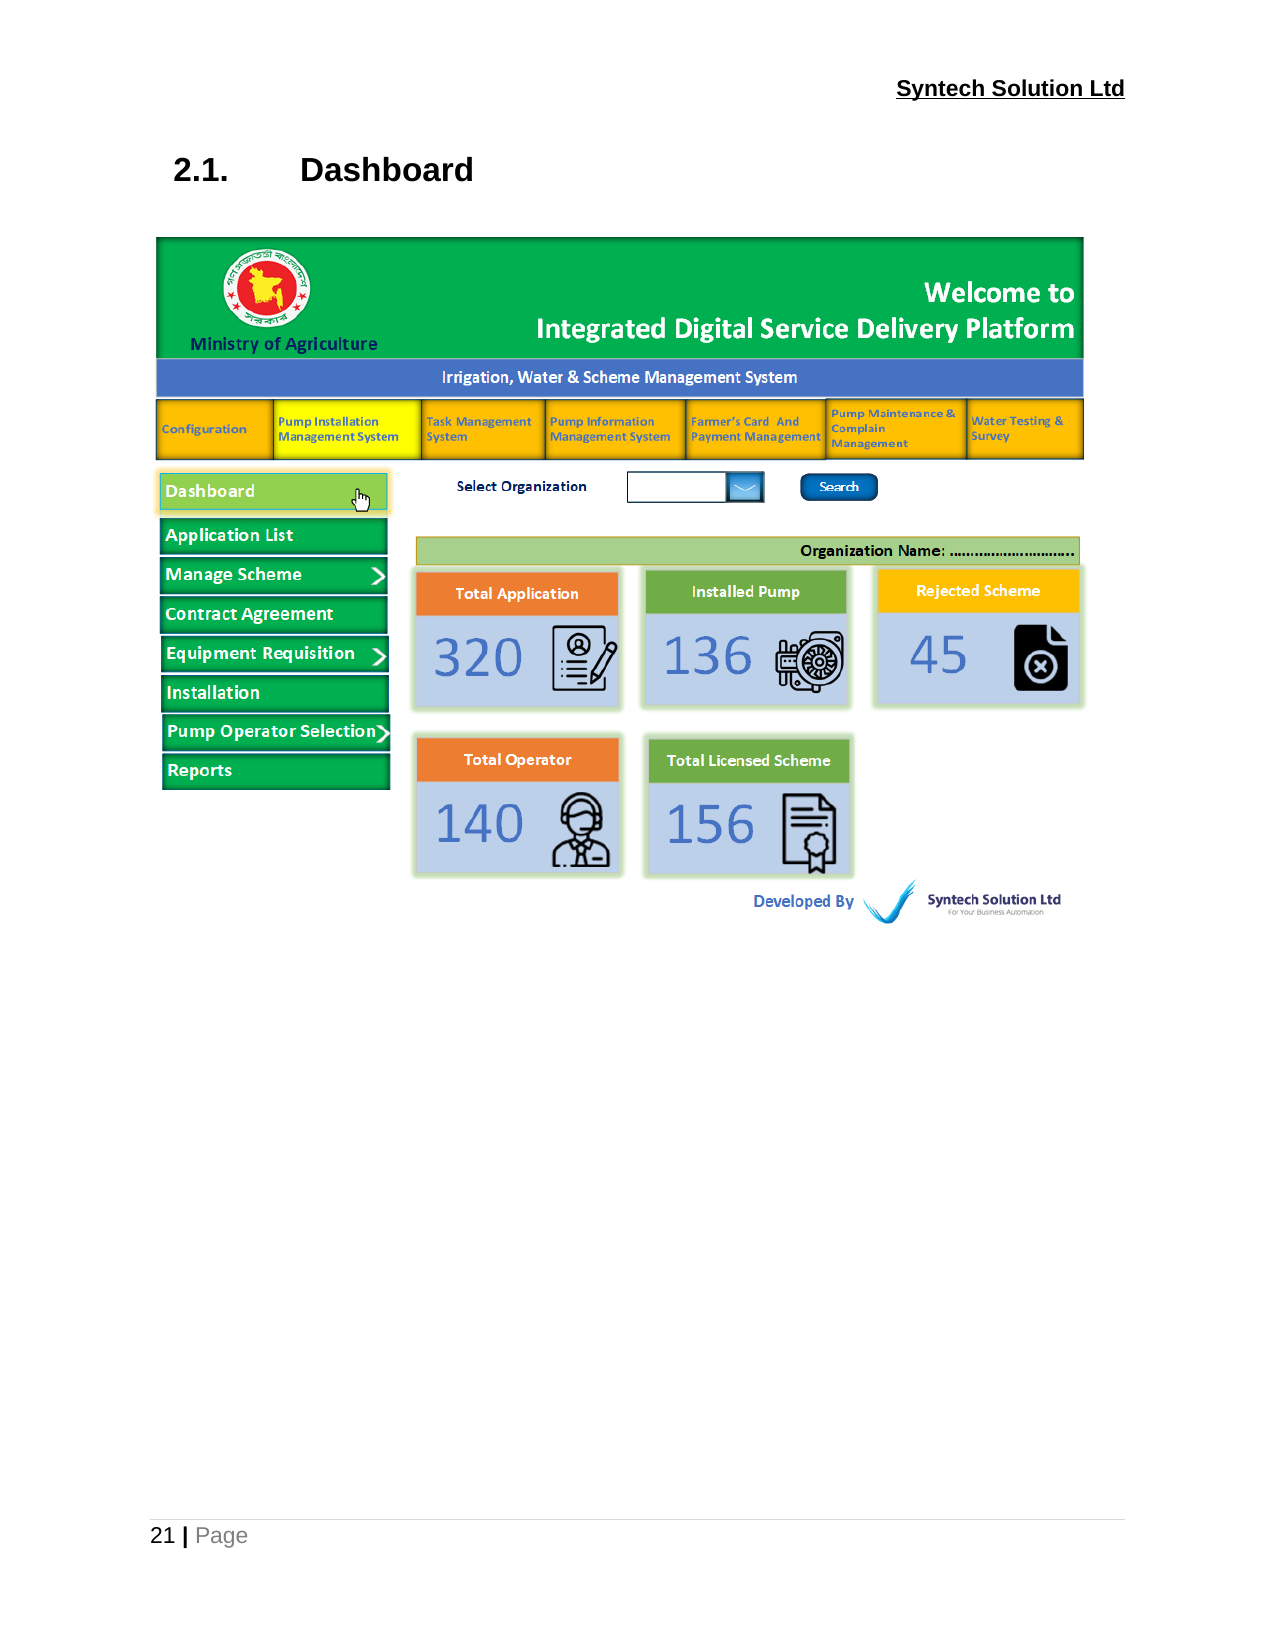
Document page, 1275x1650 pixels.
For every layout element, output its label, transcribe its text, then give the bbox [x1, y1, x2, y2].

subtitle Dashboard [210, 150, 1125, 188]
picture [150, 236, 1089, 924]
